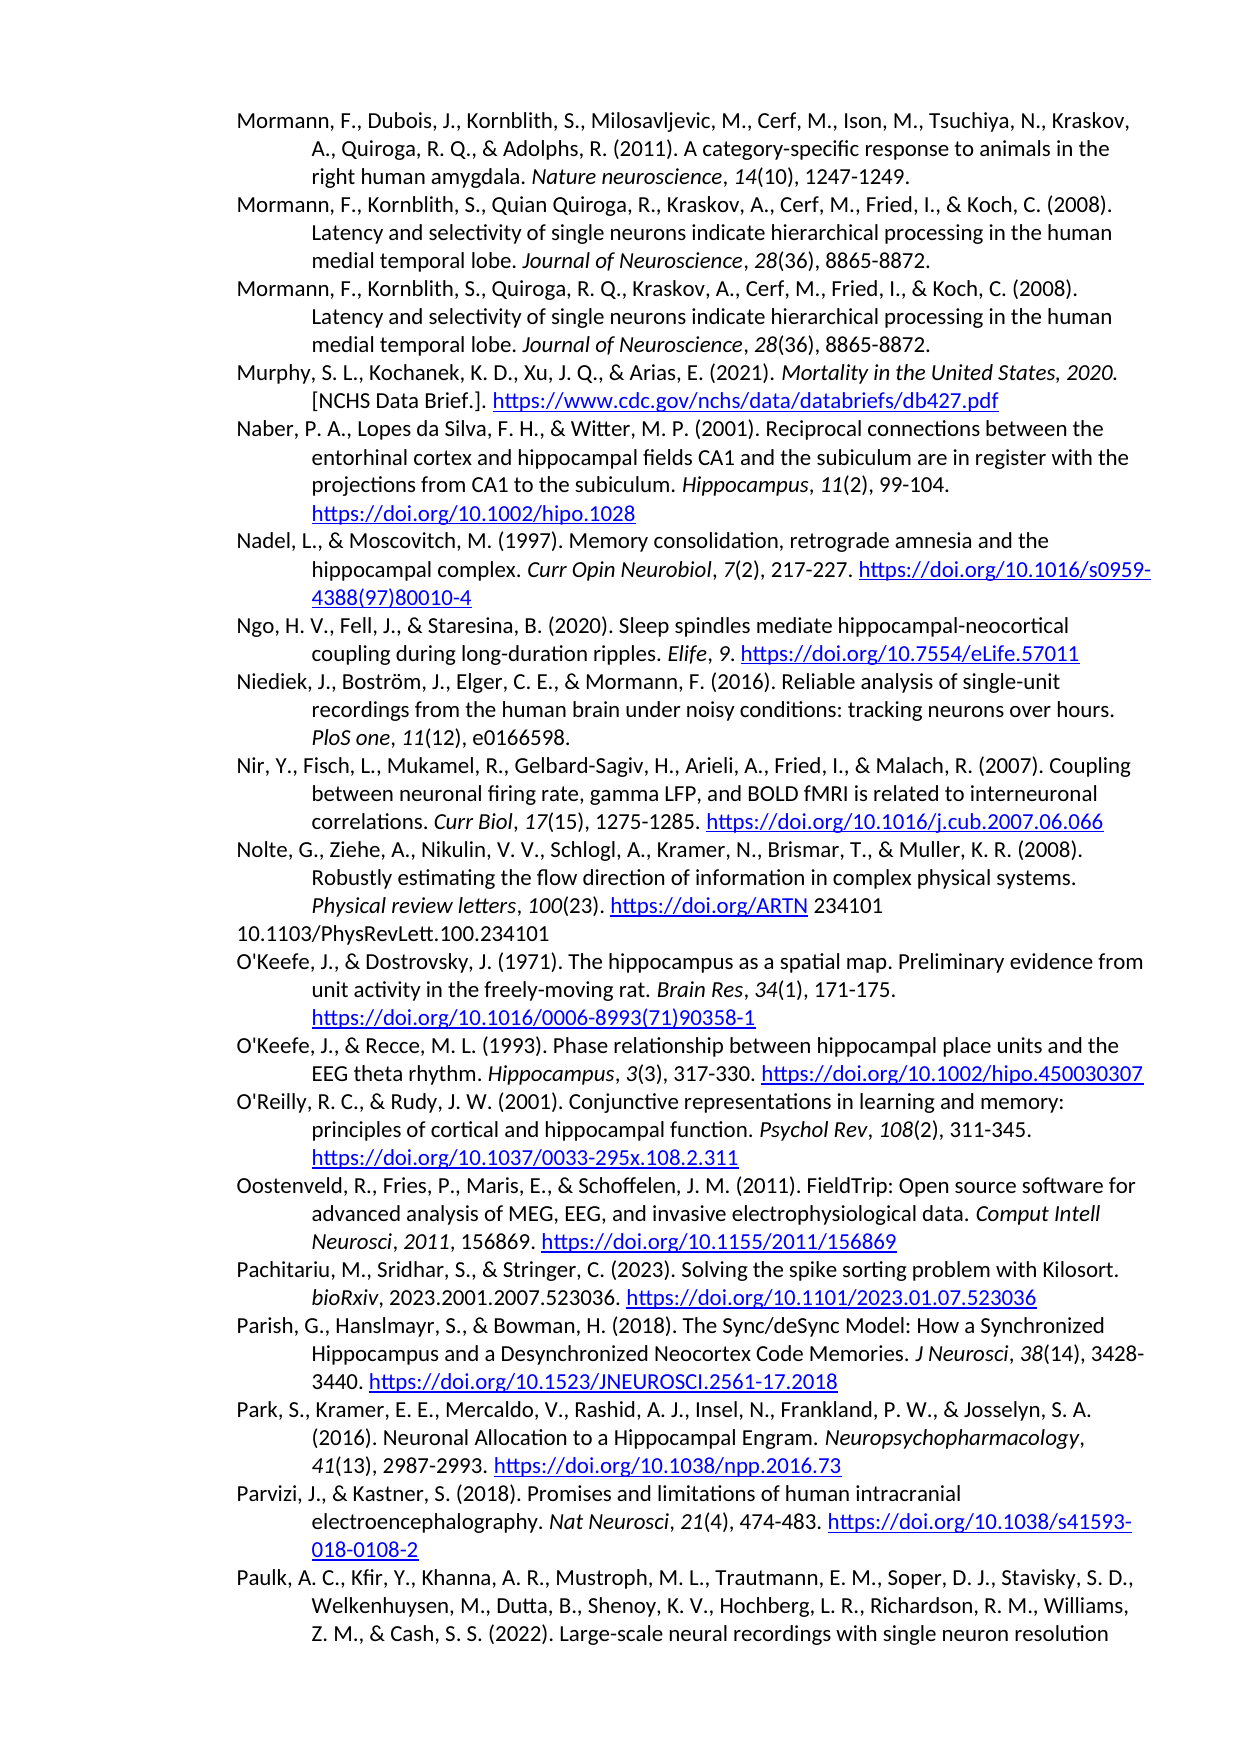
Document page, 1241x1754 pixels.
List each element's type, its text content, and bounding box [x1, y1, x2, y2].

text Nir, Y., Fisch, L., Mukamel, R., Gelbard-Sagiv, H., Arieli, A., Fried, I., & Malach, R. (2007). Coupling between neuronal firing rate, gamma LFP, and BOLD fMRI is related to interneuronal correlations. Curr Biol, 17(15), 1275-1285. https://doi.org/10.1016/j.cub.2007.06.066 [236, 751, 1152, 835]
text Murphy, S. L., Kochanek, K. D., Xu, J. Q., & Arias, E. (2021). Mortality in the United States, 2020. [NCHS Data Brief.]. https://www.cdc.gov/nchs/data/databriefs/db427.pdf [236, 358, 1152, 414]
text Oostenveld, R., Fries, P., Maris, E., & Schoffelen, J. M. (2011). FieldTrip: Open source software for advanced analysis of MEG, EEG, and invasive electrophysiological data. Comput Intell Neurosci, 2011, 156869. https://doi.org/10.1155/2011/156869 [236, 1171, 1152, 1255]
text O'Keefe, J., & Recce, M. L. (1993). Phase relationship between hippocampal place units and the EEG theta rhythm. Hippocampus, 3(3), 317-330. https://doi.org/10.1002/hipo.450030307 [236, 1031, 1152, 1087]
text Mormann, F., Kornblith, S., Quiroga, R. Q., Kraskov, A., Cerf, M., Fried, I., & Koch, C. (2008). Latency and selectivity of single neurons indicate hierarchical processing in the human medial temporal lobe. Journal of Neuroscience, 28(36), 8865-8872. [236, 274, 1152, 358]
text O'Keefe, J., & Dostrovsky, J. (1971). The hippocampus as a spatial map. Preliminary evidence from unit activity in the freely-moving rat. Brain Res, 34(1), 171-175. https://doi.org/10.1016/0006-8993(71)90358-1 [236, 947, 1152, 1031]
text Pachitariu, M., Sridhar, S., & Stringer, C. (2023). Solving the spike sorting problem with Kilosort. bioRxiv, 2023.2001.2007.523036. https://doi.org/10.1101/2023.01.07.523036 [236, 1255, 1152, 1311]
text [236, 1563, 1152, 1647]
text Nolte, G., Ziehe, A., Nikulin, V. V., Schlogl, A., Kramer, N., Brismar, T., & Muller, K. R. (2008). Robustly estimating the flow direction of information in complex physical systems. Physical review letters, 100(23). https://doi.org/ARTN 234101 [236, 835, 1152, 919]
text Parish, G., Hanslmayr, S., & Bowman, H. (2018). The Sync/deSync Model: How a Synchronized Hippocampus and a Desynchronized Neocortex Code Memories. J Neurosci, 38(14), 3428-3440. https://doi.org/10.1523/JNEUROSCI.2561-17.2018 [236, 1311, 1152, 1395]
text Ngo, H. V., Fell, J., & Staresina, B. (2020). Sleep spindles mediate hippocampal-neocortical coupling during long-duration ripples. Elife, 9. https://doi.org/10.7554/eLife.57011 [236, 611, 1152, 667]
text 10.1103/PhysRevLett.100.234101 [236, 919, 1152, 947]
text Naber, P. A., Lopes da Silva, F. H., & Witter, M. P. (2001). Reciprocal connections between the entorhinal cortex and hippocampal fields CA1 and the subiculum are in register with the projections from CA1 to the subiculum. Hippocampus, 11(2), 99-104. https://doi.org/10.1002/hipo.1028 [236, 414, 1152, 527]
text Mormann, F., Kornblith, S., Quian Quiroga, R., Kraskov, A., Cerf, M., Fried, I., & Koch, C. (2008). Latency and selectivity of single neurons indicate hierarchical processing in the human medial temporal lobe. Journal of Neuroscience, 28(36), 8865-8872. [236, 190, 1152, 274]
text Mormann, F., Dubois, J., Kornblith, S., Milosavljevic, M., Cerf, M., Ison, M., Tsuchiya, N., Kraskov, A., Quiroga, R. Q., & Adolphs, R. (2011). A category-specific response to animals in the right human amygdala. Nature neuroscience, 14(10), 1247-1249. [236, 106, 1152, 190]
text Park, S., Kramer, E. E., Mercaldo, V., Rashid, A. J., Insel, N., Frankland, P. W., & Josselyn, S. A. (2016). Neuronal Allocation to a Hippocampal Engram. Neuropsychopharmacology, 41(13), 2987-2993. https://doi.org/10.1038/npp.2016.73 [236, 1395, 1152, 1479]
text Parvizi, J., & Kastner, S. (2018). Promises and limitations of human intracranial electroencephalography. Nat Neurosci, 21(4), 474-483. https://doi.org/10.1038/s41593-018-0108-2 [236, 1479, 1152, 1563]
text O'Reilly, R. C., & Rudy, J. W. (2001). Conjunctive representations in learning and memory: principles of cortical and hippocampal function. Psychol Rev, 108(2), 311-345. https://doi.org/10.1037/0033-295x.108.2.311 [236, 1087, 1152, 1171]
text Nadel, L., & Moscovitch, M. (1997). Memory consolidation, retrograde amnesia and the hippocampal complex. Curr Opin Neurobiol, 7(2), 217-227. https://doi.org/10.1016/s0959-4388(97)80010-4 [236, 527, 1152, 611]
text Niediek, J., Boström, J., Elger, C. E., & Mormann, F. (2016). Reliable analysis of single-unit recordings from the human brain under noisy conditions: tracking neurons over hours. PloS one, 11(12), e0166598. [236, 667, 1152, 751]
